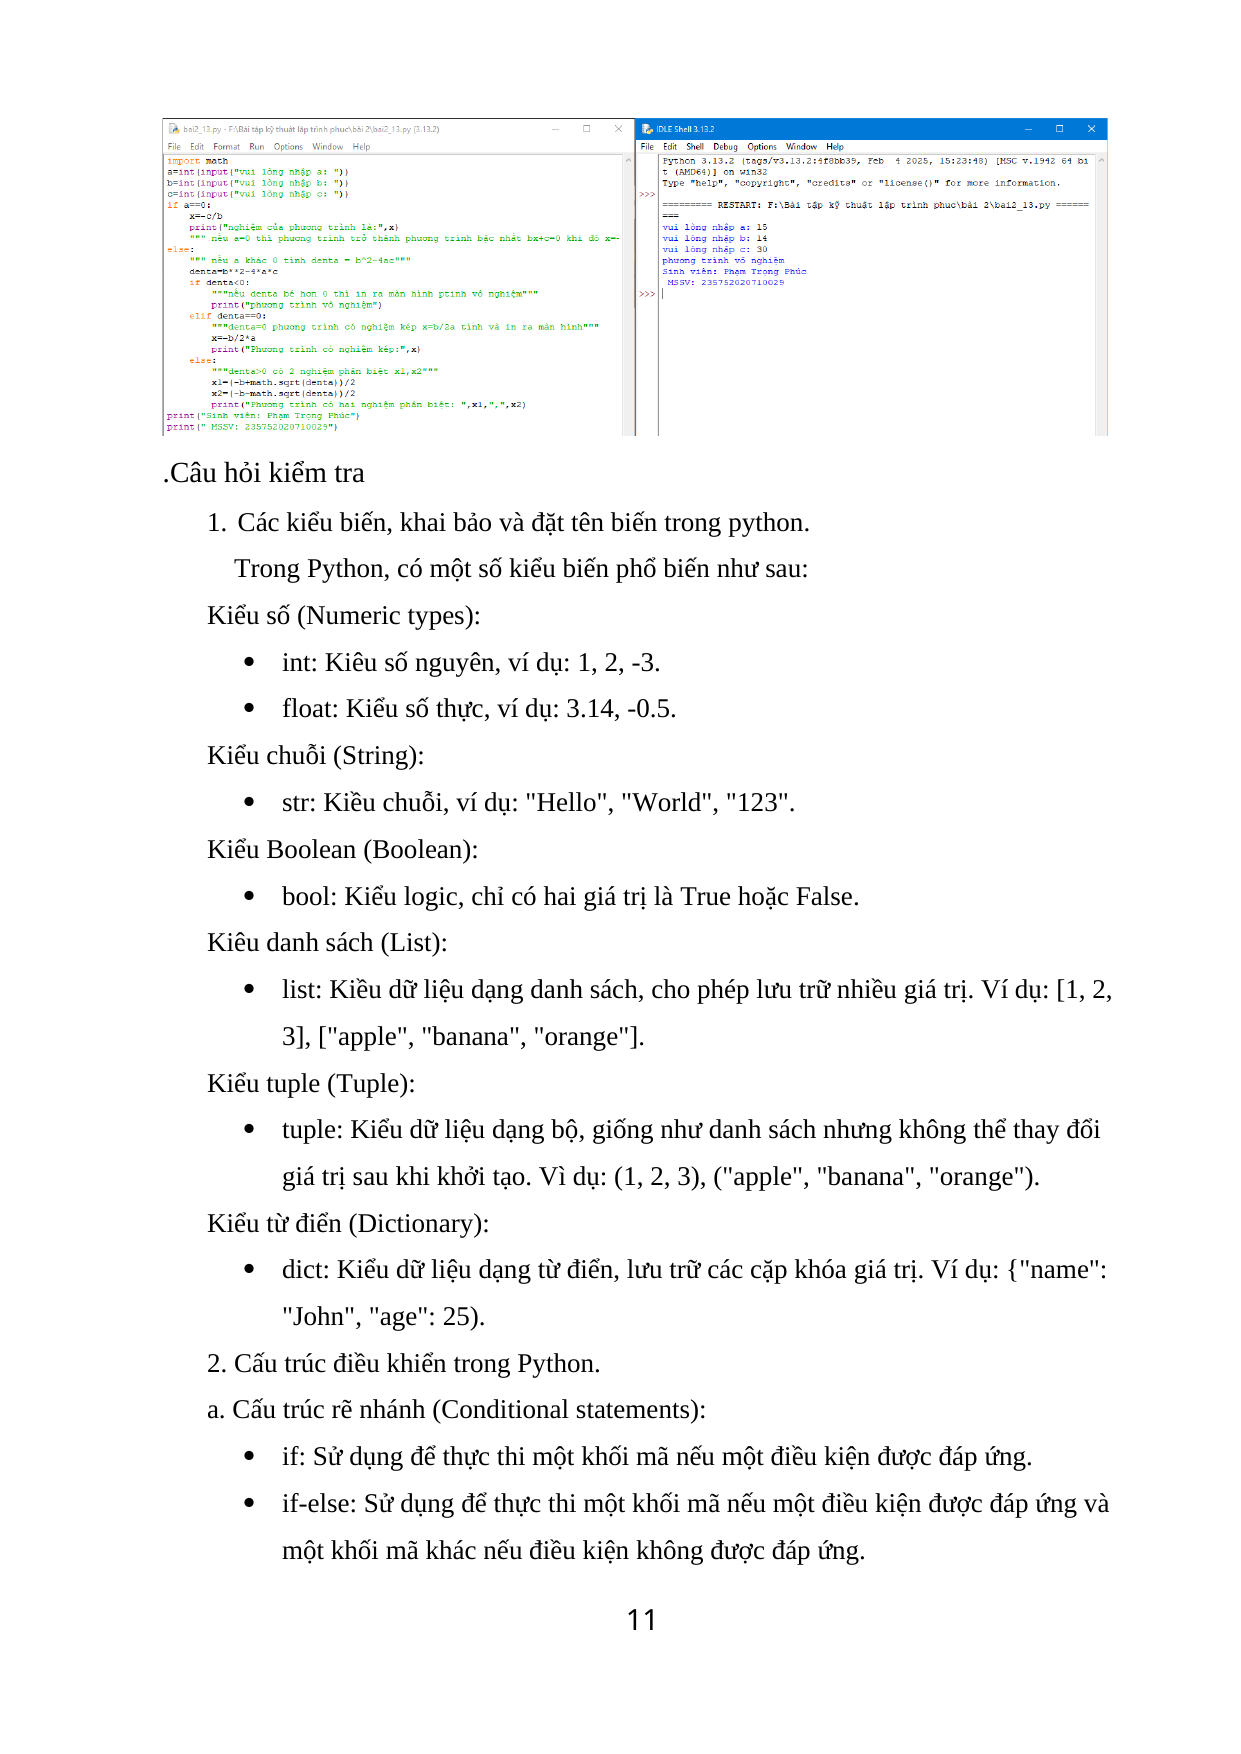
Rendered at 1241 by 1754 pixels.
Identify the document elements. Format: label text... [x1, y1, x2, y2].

list tuple: Kiểu dữ liệu dạng bộ, giống như danh sách nhưng không thể thay đổi giá trị sau khi khởi tạo. Vì dụ: (1, 2, 3), ("apple", "banana", "orange"). [244, 1113, 1122, 1191]
list 2. Cấu trúc điều khiển trong Python. [207, 1347, 1122, 1378]
list int: Kiêu số nguyên, ví dụ: 1, 2, -3. [244, 646, 1122, 677]
list if-else: Sử dụng để thực thi một khối mã nếu một điều kiện được đáp ứng và một khối mã khác nếu điều kiện không được đáp ứng. [244, 1487, 1122, 1565]
list Kiêu danh sách (List): [207, 927, 1122, 958]
list float: Kiểu số thực, ví dụ: 3.14, -0.5. [244, 693, 1122, 724]
list bool: Kiểu logic, chỉ có hai giá trị là True hoặc False. [244, 880, 1122, 911]
list Kiểu từ điển (Dictionary): [207, 1207, 1122, 1238]
picture [162, 118, 1108, 436]
list list: Kiều dữ liệu dạng danh sách, cho phép lưu trữ nhiều giá trị. Ví dụ: [1, 2, 3], ["apple", "banana", "orange"]. [244, 973, 1122, 1051]
list Trong Python, có một số kiểu biến phổ biến như sau: [207, 552, 1122, 583]
list if: Sử dụng để thực thi một khối mã nếu một điều kiện được đáp ứng. [244, 1440, 1122, 1471]
list dict: Kiểu dữ liệu dạng từ điển, lưu trữ các cặp khóa giá trị. Ví dụ: {"name": "John", "age": 25). [244, 1253, 1122, 1331]
text .Câu hỏi kiểm tra [162, 455, 1122, 489]
list a. Cấu trúc rẽ nhánh (Conditional statements): [207, 1393, 1122, 1425]
list Các kiểu biến, khai bảo và đặt tên biến trong python. [192, 506, 1122, 537]
list Kiểu Boolean (Boolean): [207, 833, 1122, 864]
list Kiểu tuple (Tuple): [207, 1067, 1122, 1098]
list Kiểu chuỗi (String): [207, 739, 1122, 771]
list Kiểu số (Numeric types): [207, 599, 1122, 630]
list str: Kiều chuỗi, ví dụ: "Hello", "World", "123". [244, 786, 1122, 817]
